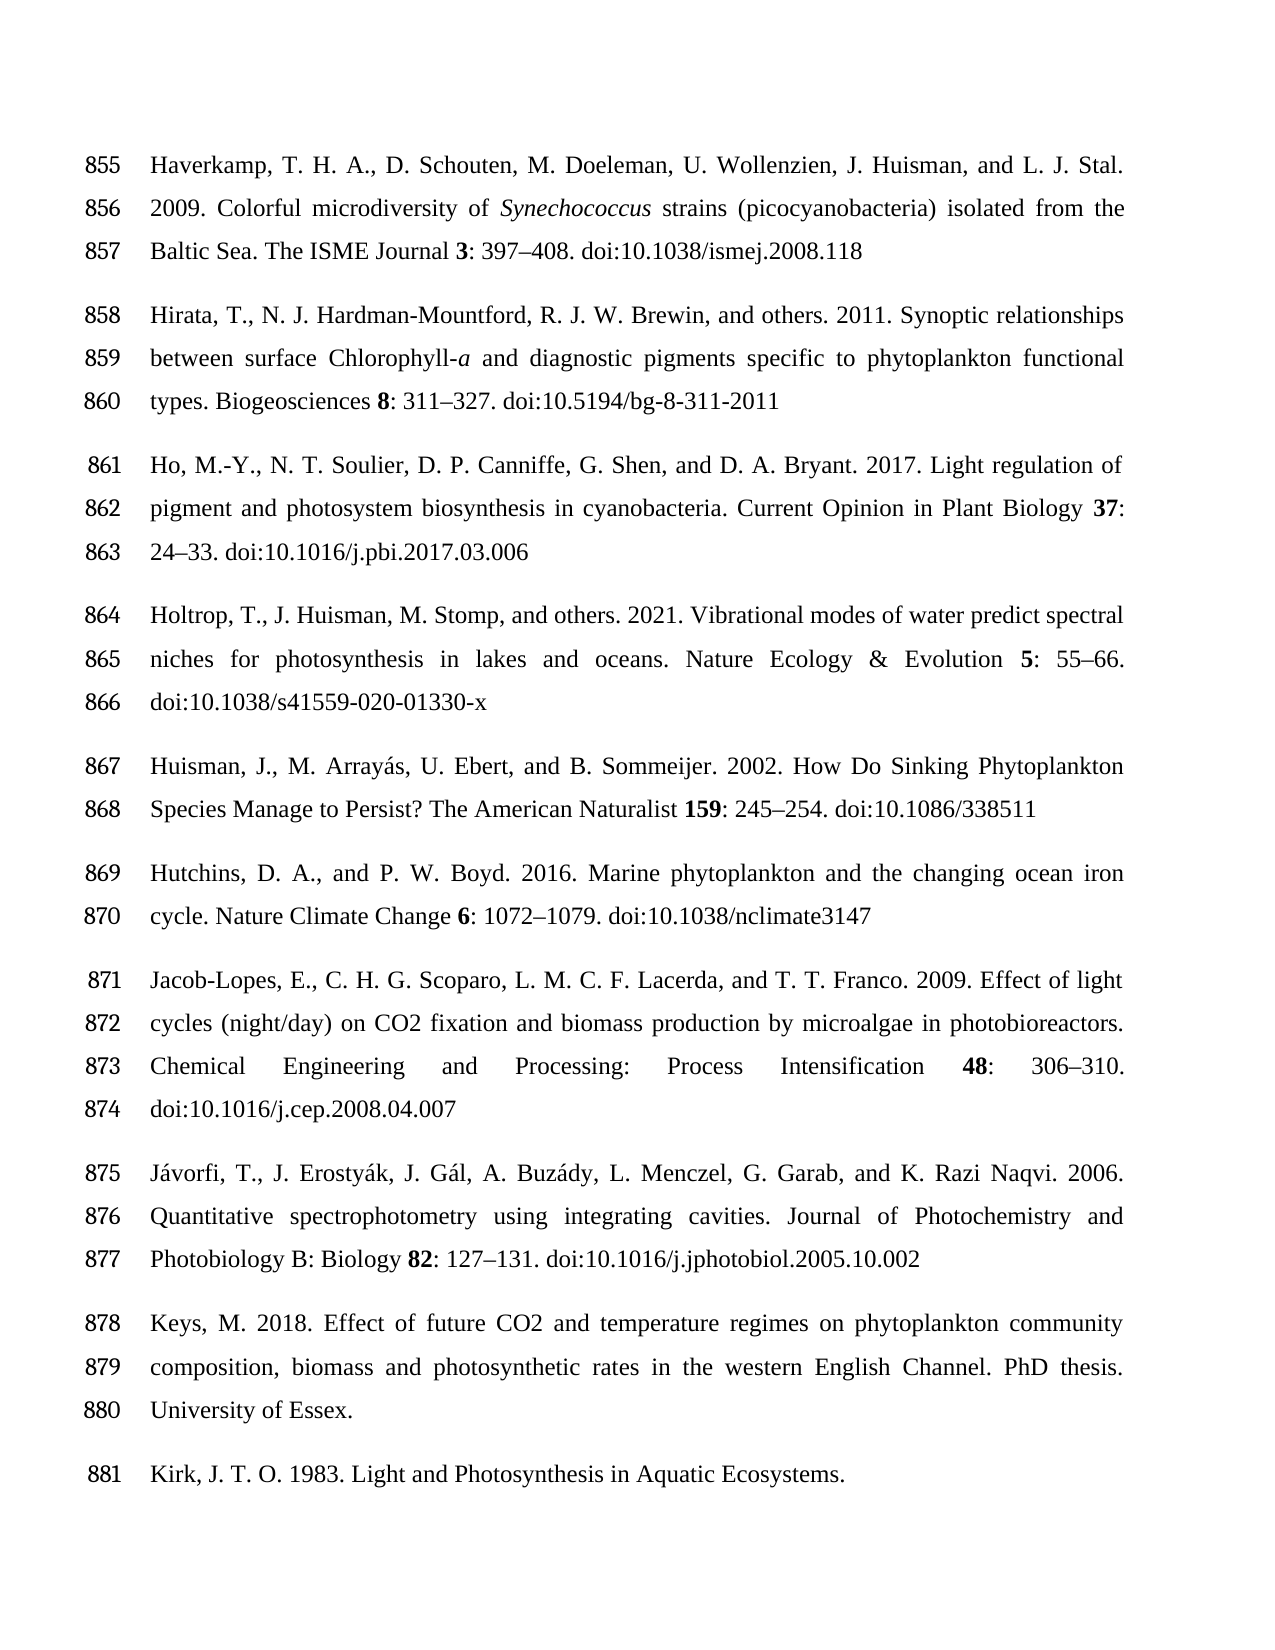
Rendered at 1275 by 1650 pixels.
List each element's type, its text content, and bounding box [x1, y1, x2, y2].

text Huisman, J., M. Arrayás, U. Ebert, and B. Sommeijer. 2002. How Do Sinking Phytoplankton Species Manage to Persist? The American Naturalist 159: 245–254. doi:10.1086/338511 [150, 751, 1125, 823]
text Jacob-Lopes, E., C. H. G. Scoparo, L. M. C. F. Lacerda, and T. T. Franco. 2009. Effect of light cycles (night/day) on CO2 fixation and biomass production by microalgae in photobioreactors. Chemical Engineering and Processing: Process Intensification 48: 306–310. doi:10.1016/j.cep.2008.04.007 [150, 965, 1125, 1123]
text Keys, M. 2018. Effect of future CO2 and temperature regimes on phytoplankton community composition, biomass and photosynthetic rates in the western English Channel. PhD thesis. University of Essex. [150, 1308, 1125, 1423]
text Kirk, J. T. O. 1983. Light and Photosynthesis in Aquatic Ecosystems. [150, 1459, 1125, 1487]
text Hirata, T., N. J. Hardman-Mountford, R. J. W. Brewin, and others. 2011. Synoptic relationships between surface Chlorophyll-a and diagnostic pigments specific to phytoplankton functional types. Biogeosciences 8: 311–327. doi:10.5194/bg-8-311-2011 [150, 300, 1125, 415]
text Haverkamp, T. H. A., D. Schouten, M. Doeleman, U. Wollenzien, J. Huisman, and L. J. Stal. 2009. Colorful microdiversity of Synechococcus strains (picocyanobacteria) isolated from the Baltic Sea. The ISME Journal 3: 397–408. doi:10.1038/ismej.2008.118 [150, 150, 1125, 265]
text Ho, M.-Y., N. T. Soulier, D. P. Canniffe, G. Shen, and D. A. Bryant. 2017. Light regulation of pigment and photosystem biosynthesis in cyanobacteria. Current Opinion in Plant Biology 37: 24–33. doi:10.1016/j.pbi.2017.03.006 [150, 450, 1125, 565]
text Holtrop, T., J. Huisman, M. Stomp, and others. 2021. Vibrational modes of water predict spectral niches for photosynthesis in lakes and oceans. Nature Ecology & Evolution 5: 55–66. doi:10.1038/s41559-020-01330-x [150, 601, 1125, 716]
text Hutchins, D. A., and P. W. Boyd. 2016. Marine phytoplankton and the changing ocean iron cycle. Nature Climate Change 6: 1072–1079. doi:10.1038/nclimate3147 [150, 858, 1125, 930]
text Jávorfi, T., J. Erostyák, J. Gál, A. Buzády, L. Menczel, G. Garab, and K. Razi Naqvi. 2006. Quantitative spectrophotometry using integrating cavities. Journal of Photochemistry and Photobiology B: Biology 82: 127–131. doi:10.1016/j.jphotobiol.2005.10.002 [150, 1158, 1125, 1273]
